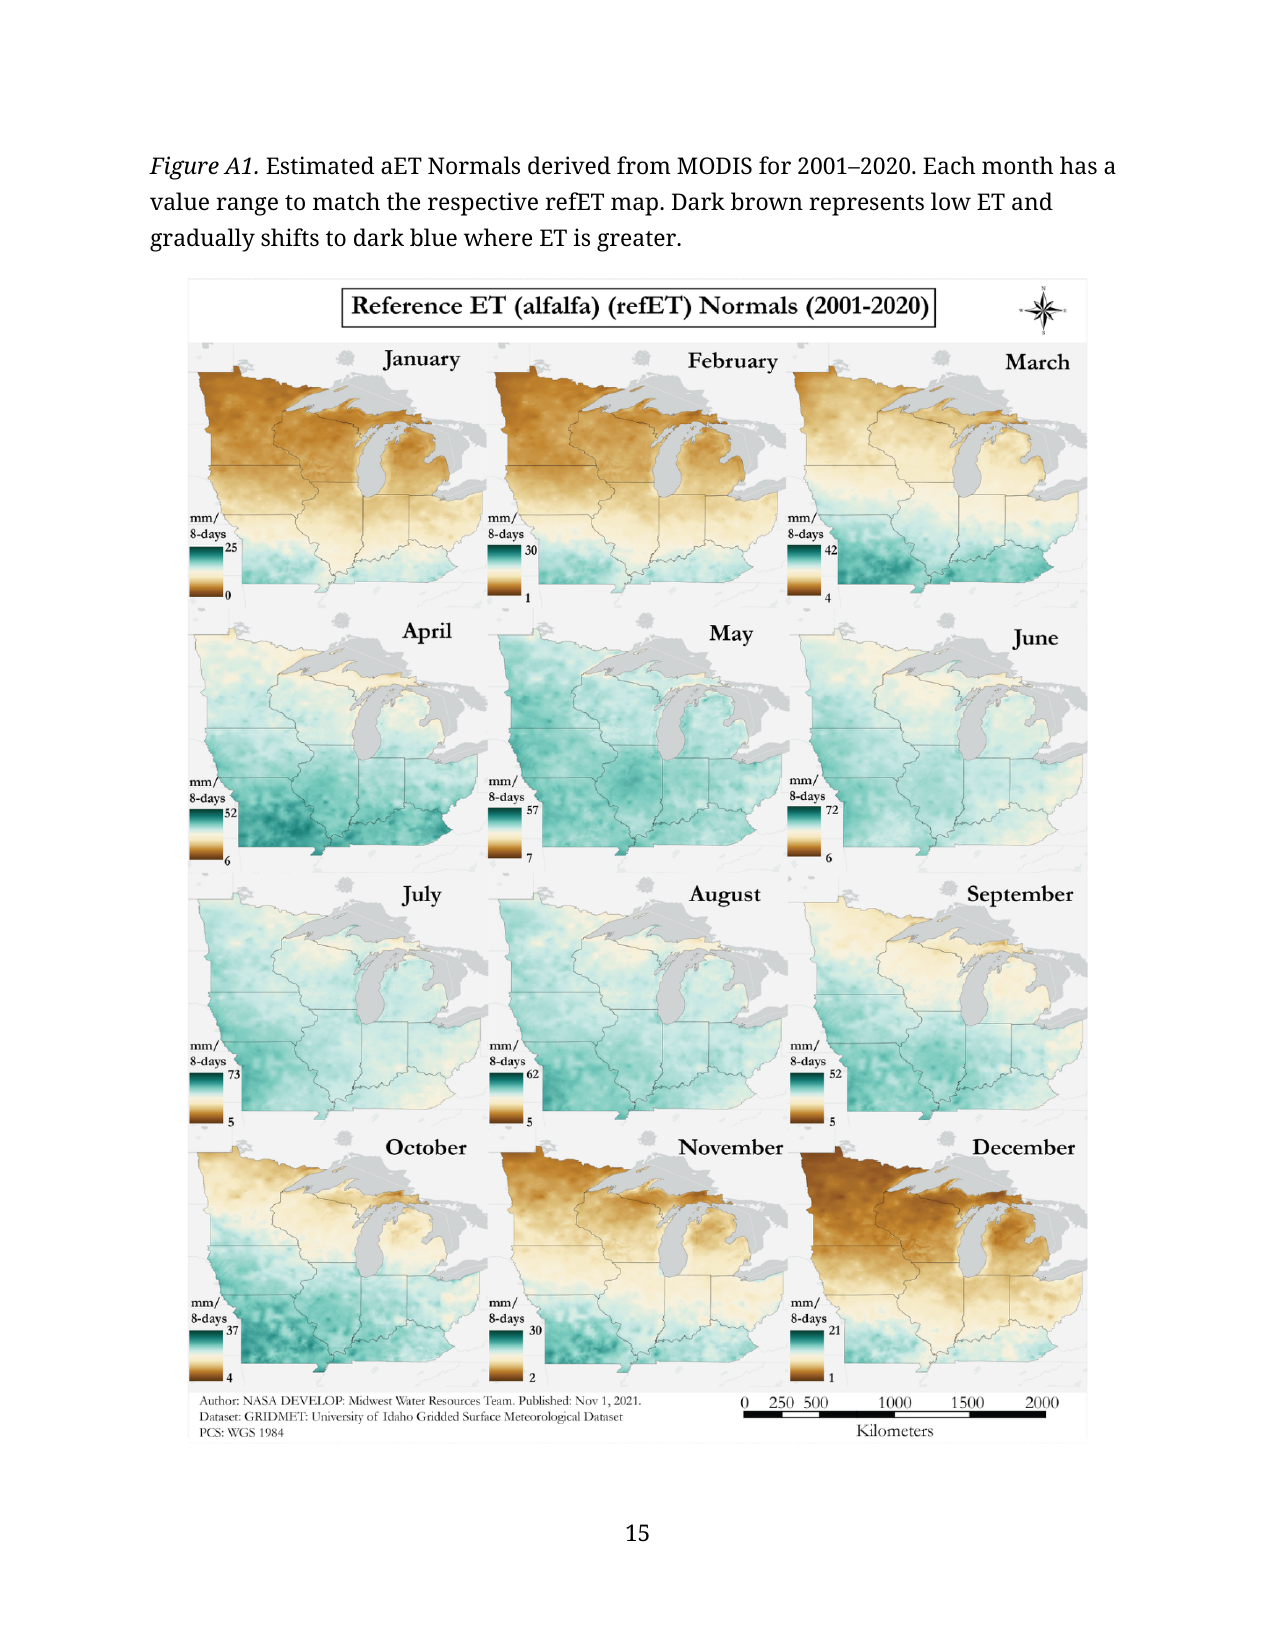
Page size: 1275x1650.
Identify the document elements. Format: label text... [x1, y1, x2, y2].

text Figure A1. Estimated aET Normals derived from MODIS for 2001–2020. Each month has a value range to match the respective refET map. Dark brown represents low ET and gradually shifts to dark blue where ET is greater. [150, 150, 1125, 253]
picture [187, 278, 1088, 1444]
